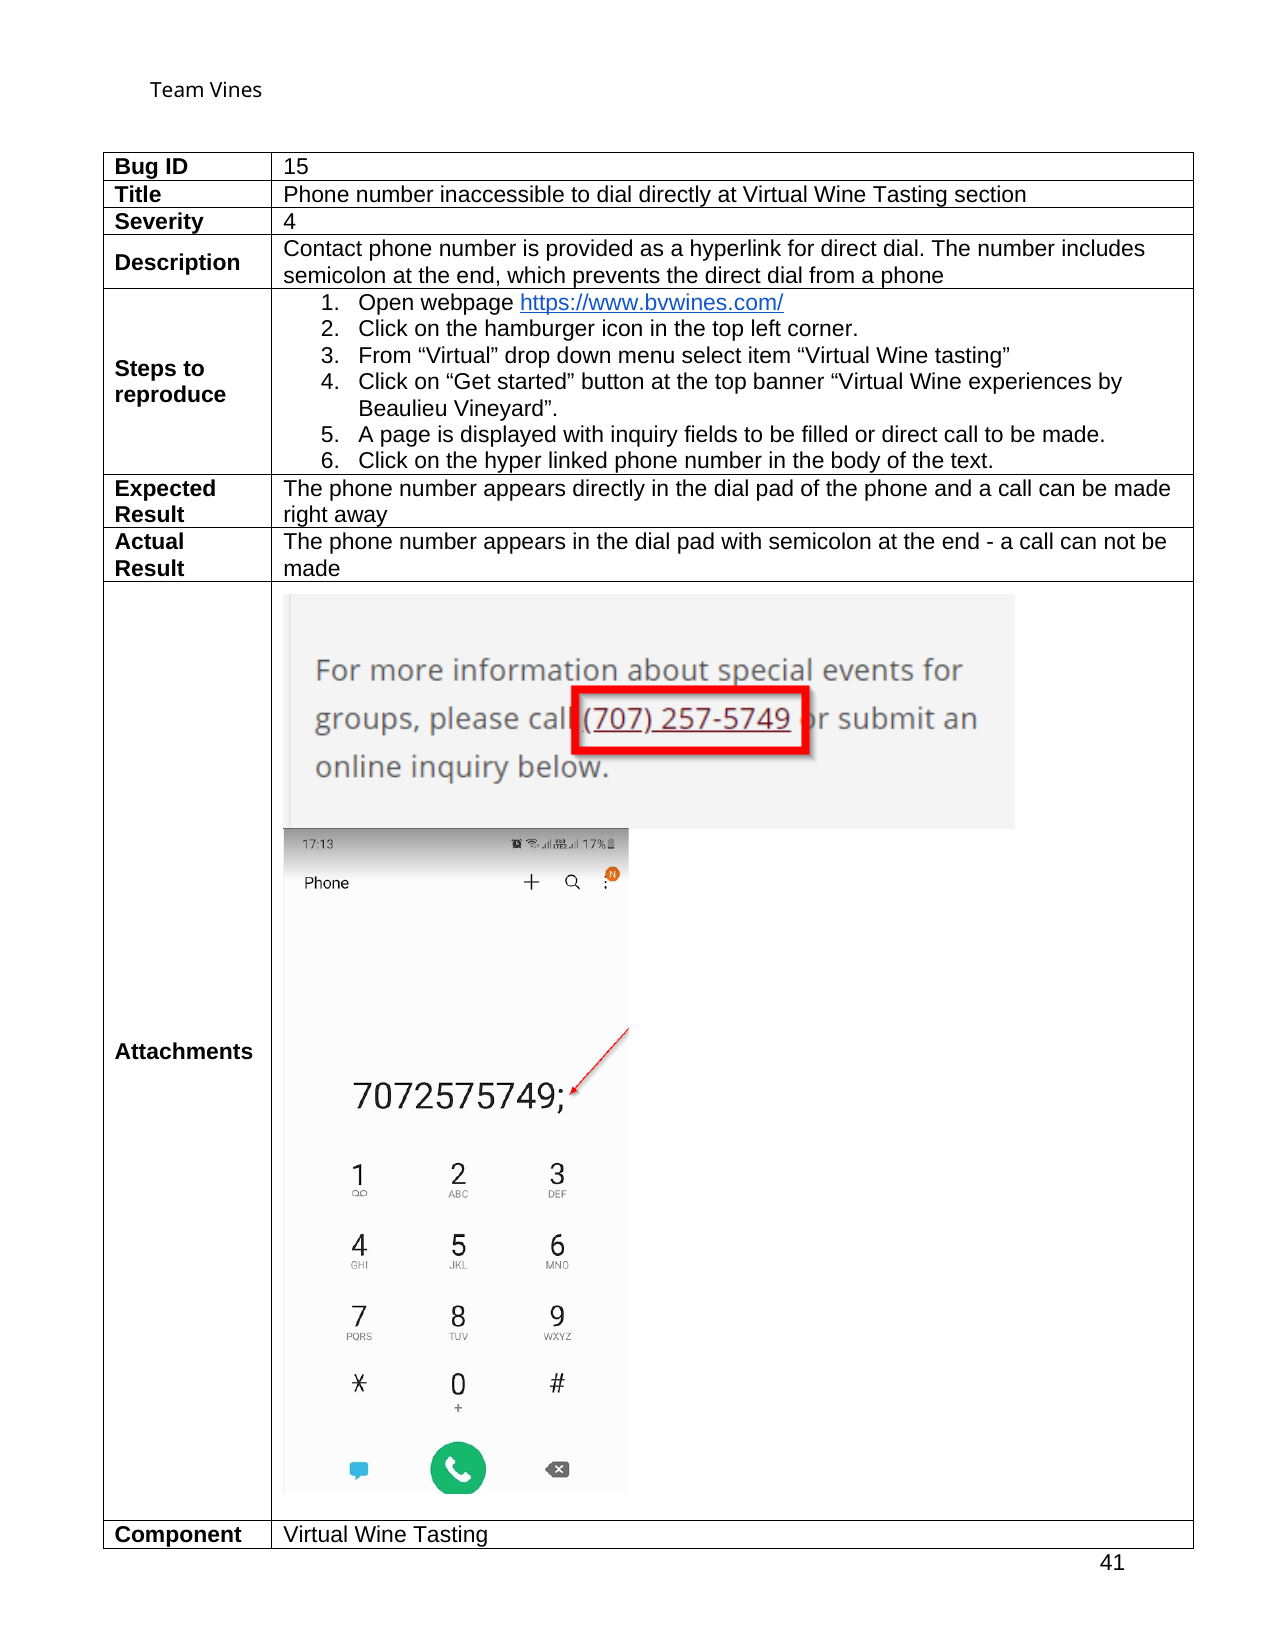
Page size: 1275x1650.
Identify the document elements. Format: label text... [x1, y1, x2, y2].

table_cell Virtual Wine Tasting [272, 1521, 1193, 1547]
table_header Bug ID [104, 153, 271, 179]
table_cell Open webpage https://www.bvwines.com/ Click on the hamburger icon in the top left corner. From “Virtual” drop down menu select item “Virtual Wine tasting” Click on “Get started” button at the top banner “Virtual Wine experiences by Beaulieu Vineyard”. A page is displayed with inquiry fields to be filled or direct call to be made. Click on the hyper linked phone number in the body of the text. [272, 289, 1193, 473]
table_cell Contact phone number is provided as a hyperlink for direct dial. The number includes semicolon at the end, which prevents the direct dial from a phone [272, 235, 1193, 288]
table_cell Steps to reproduce [104, 289, 271, 473]
table_header 15 [272, 153, 1193, 179]
table_cell Component [104, 1521, 271, 1547]
table_cell Description [104, 235, 271, 288]
table_cell 4 [272, 208, 1193, 234]
table_cell Title [104, 181, 271, 207]
table_cell Expected Result [104, 475, 271, 527]
table_cell The phone number appears directly in the dial pad of the phone and a call can be made right away [272, 475, 1193, 527]
table_cell Attachments [104, 582, 271, 1520]
table_cell The phone number appears in the dial pad with semicolon at the end - a call can not be made [272, 528, 1193, 581]
table_cell Actual Result [104, 528, 271, 581]
table_cell Severity [104, 208, 271, 234]
table_cell [272, 582, 1193, 1520]
table_cell Phone number inaccessible to dial directly at Virtual Wine Tasting section [272, 181, 1193, 207]
picture [283, 594, 1016, 1494]
